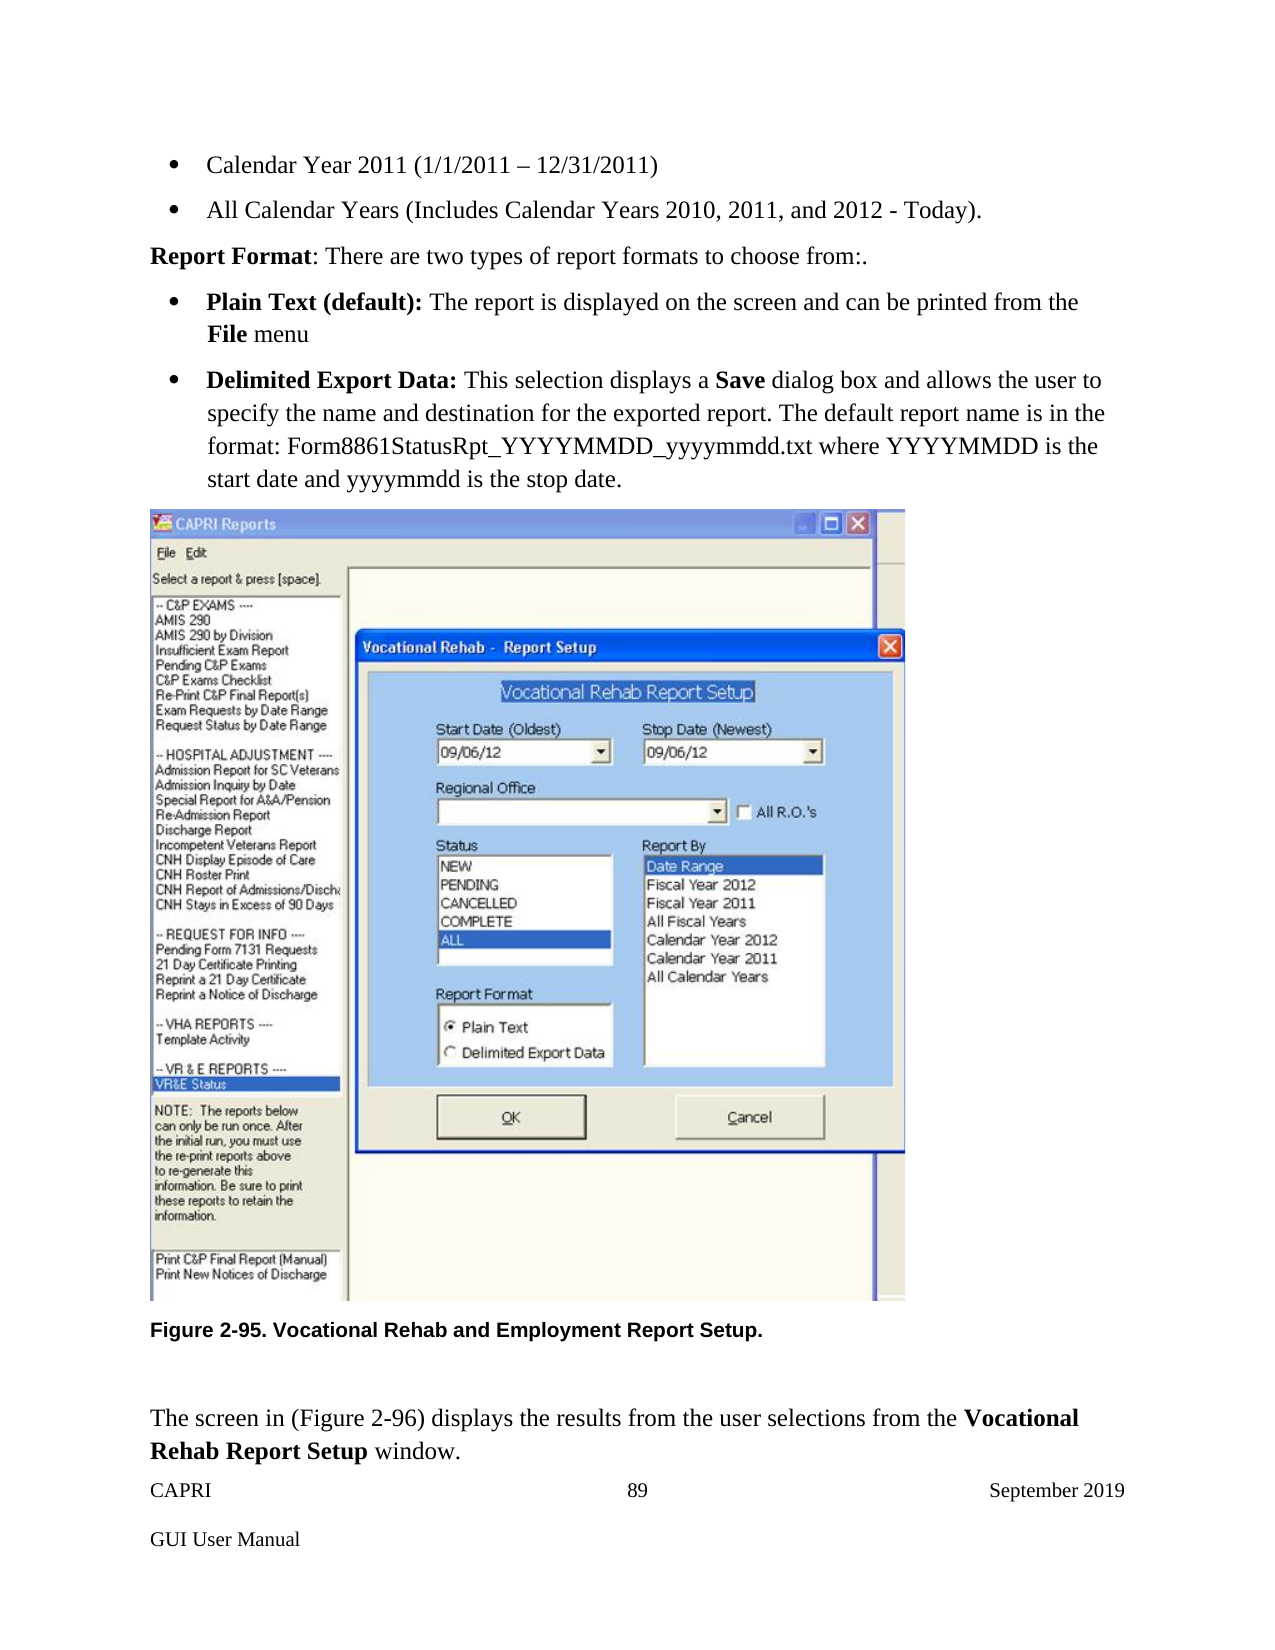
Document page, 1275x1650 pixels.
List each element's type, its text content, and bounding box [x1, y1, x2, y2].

text Delimited Export Data: This selection displays a Save dialog box and allows the user to specify the name and destination for the exported report. The default report name is in the format: Form8861StatusRpt_YYYYMMDD_yyyymmdd.txt where YYYYMMDD is the start date and yyyymmdd is the stop date. [169, 365, 1125, 493]
text All Calendar Years (Includes Calendar Years 2010, 2011, and 2012 - Today). [169, 196, 1125, 224]
text Plain Text (default): The report is displayed on the screen and can be printed from the File menu [169, 287, 1125, 348]
text Calendar Year 2011 (1/1/2011 – 12/31/2011) [169, 150, 1125, 179]
list Report Format: There are two types of report formats to choose from:. [150, 241, 1125, 270]
picture [150, 509, 905, 1301]
